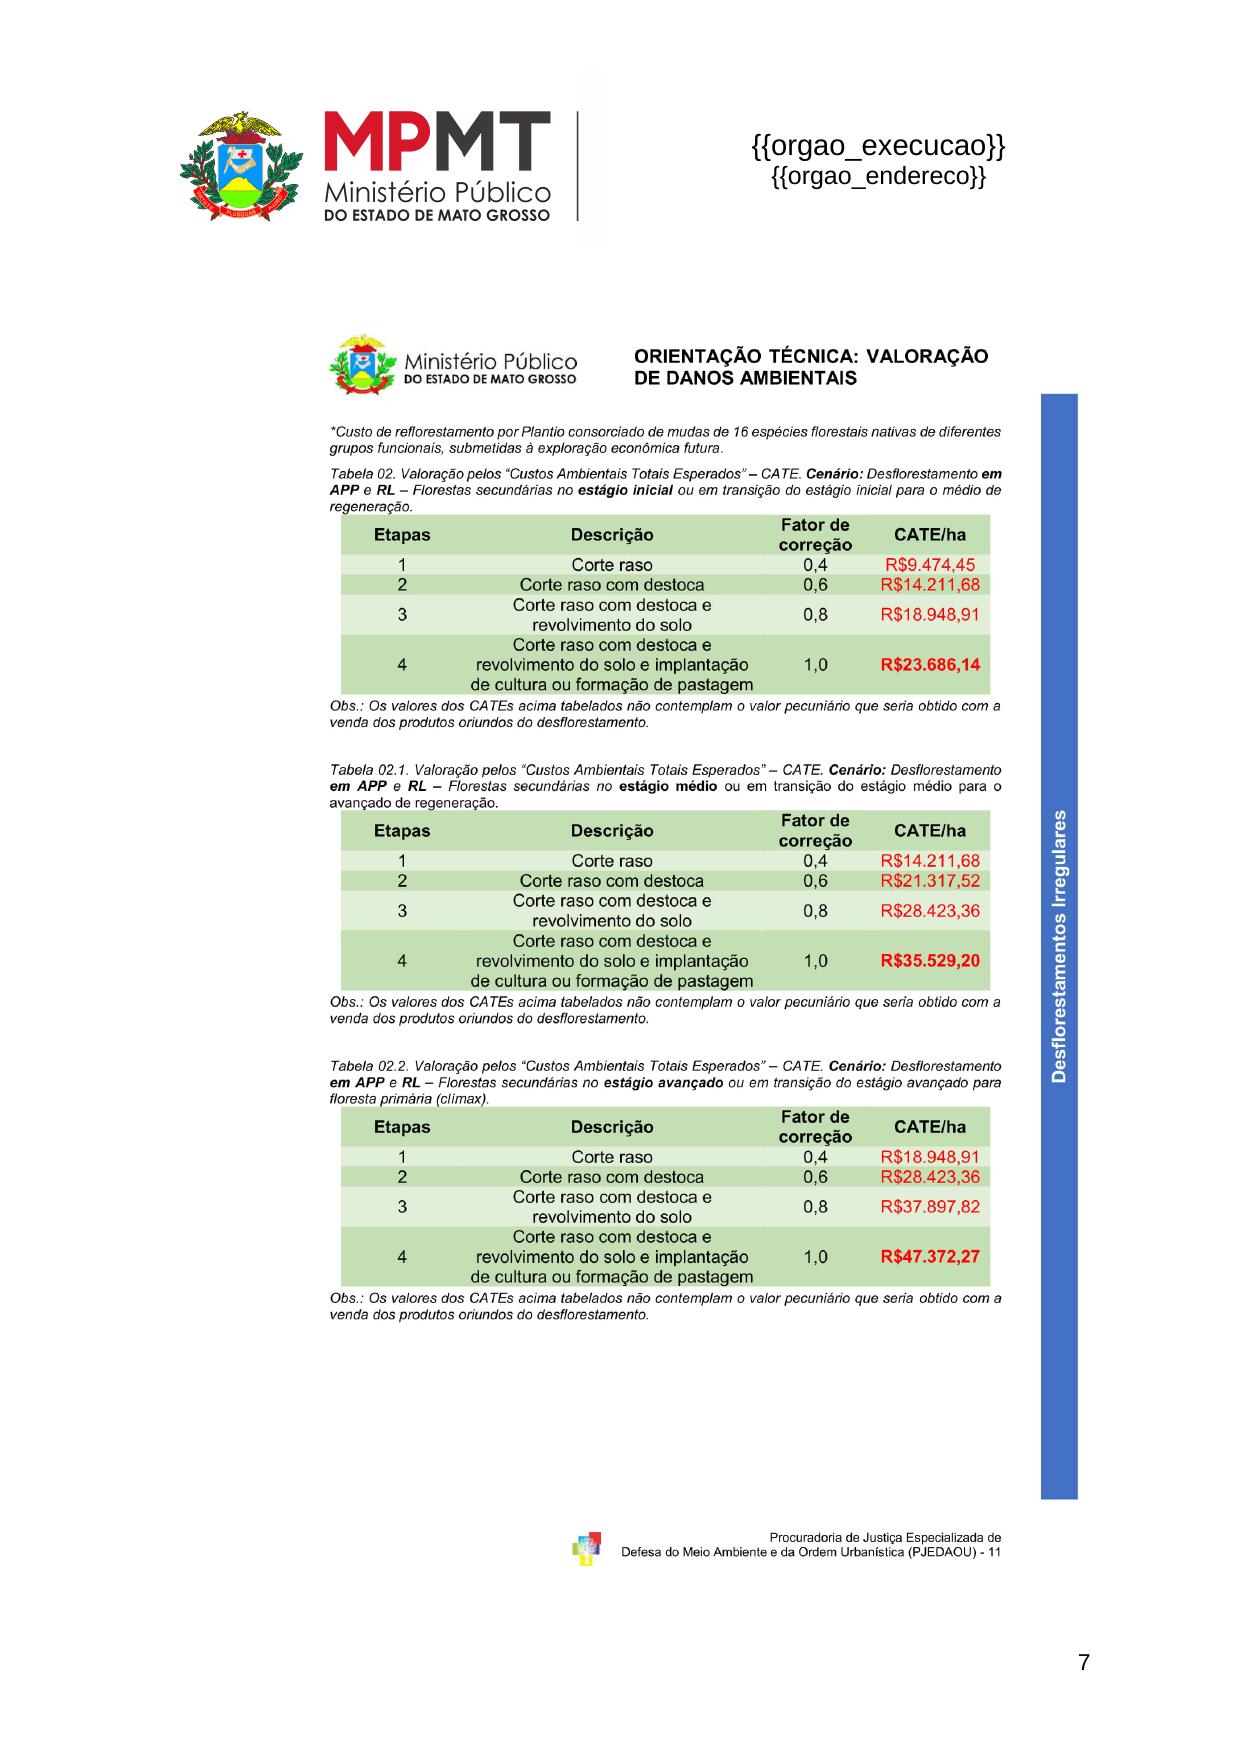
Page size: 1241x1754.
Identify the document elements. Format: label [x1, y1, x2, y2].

picture [179, 67, 604, 247]
picture [150, 285, 1091, 1604]
